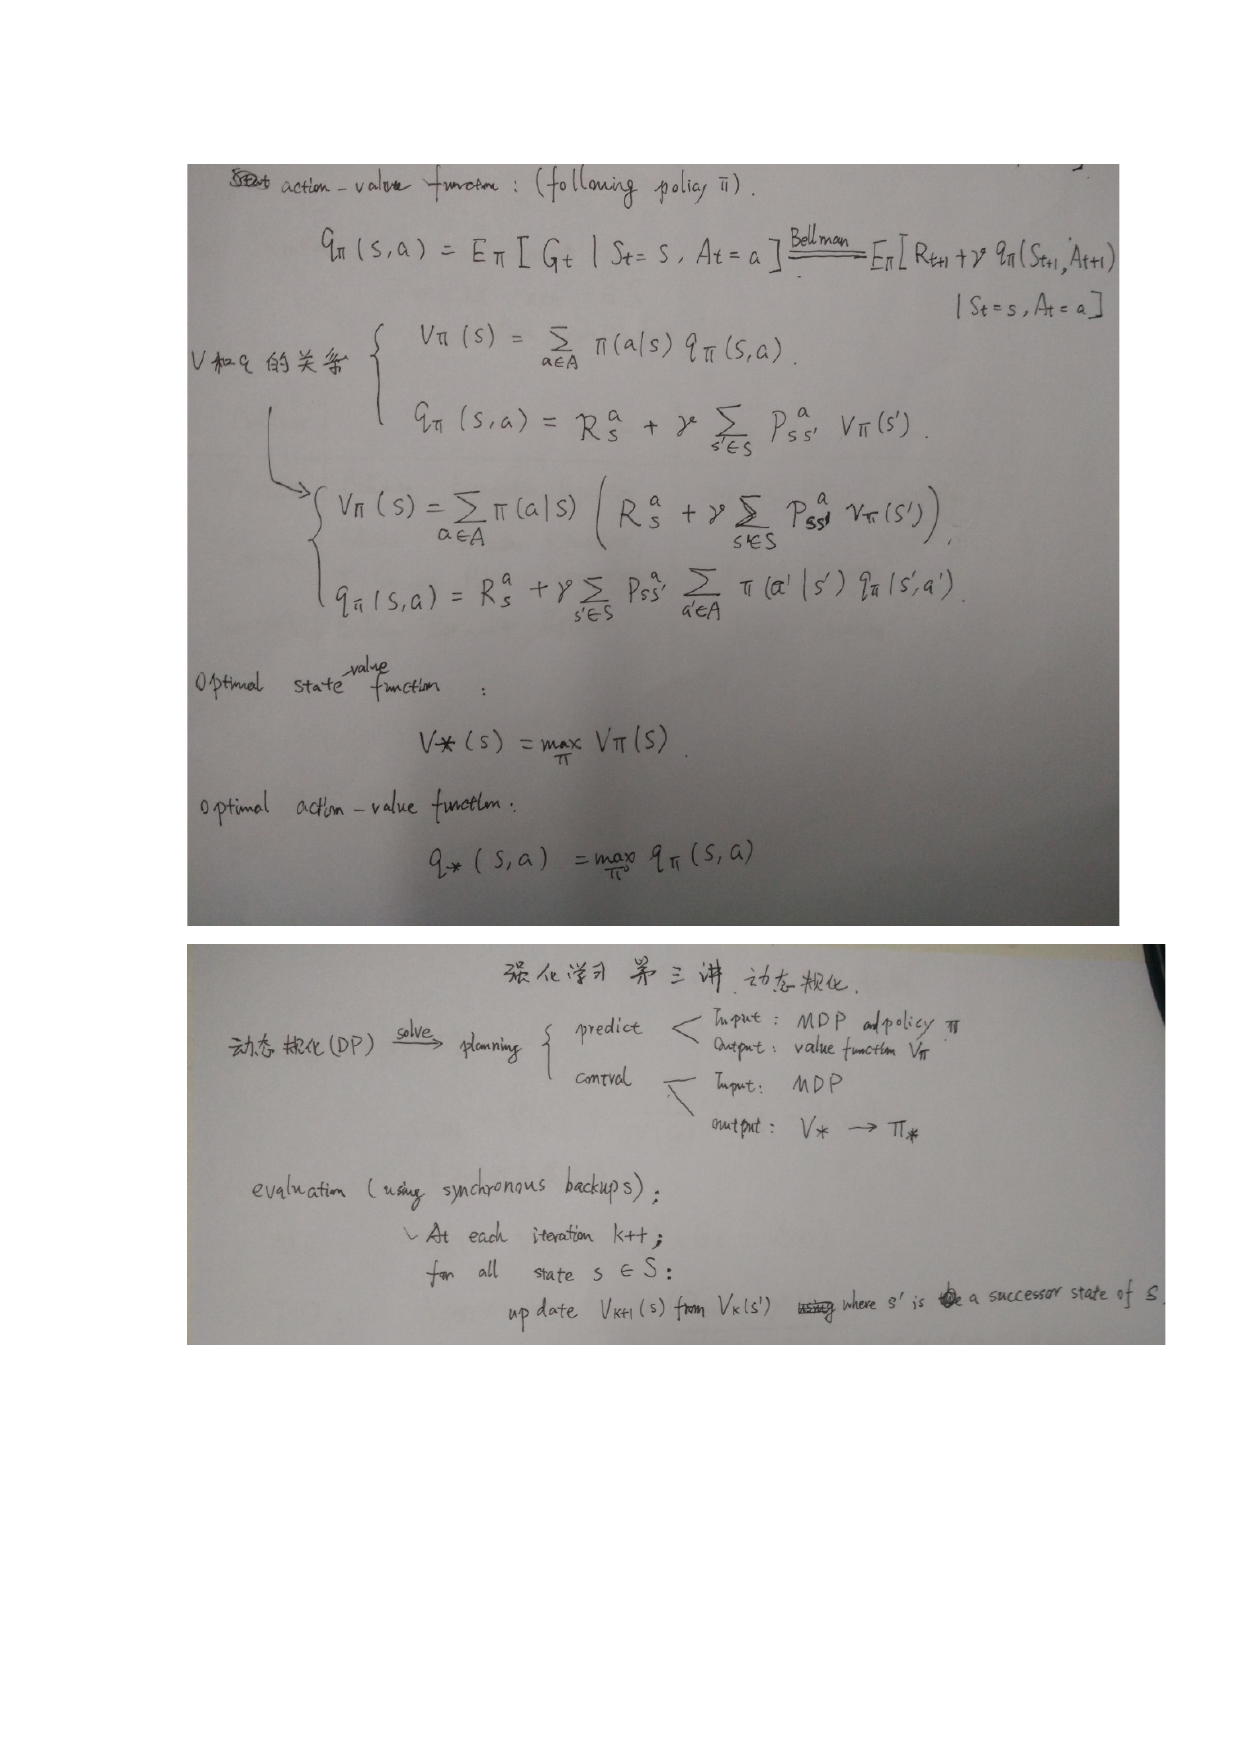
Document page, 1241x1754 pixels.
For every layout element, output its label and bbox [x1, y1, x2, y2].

picture [187, 164, 1120, 926]
picture [187, 944, 1166, 1345]
